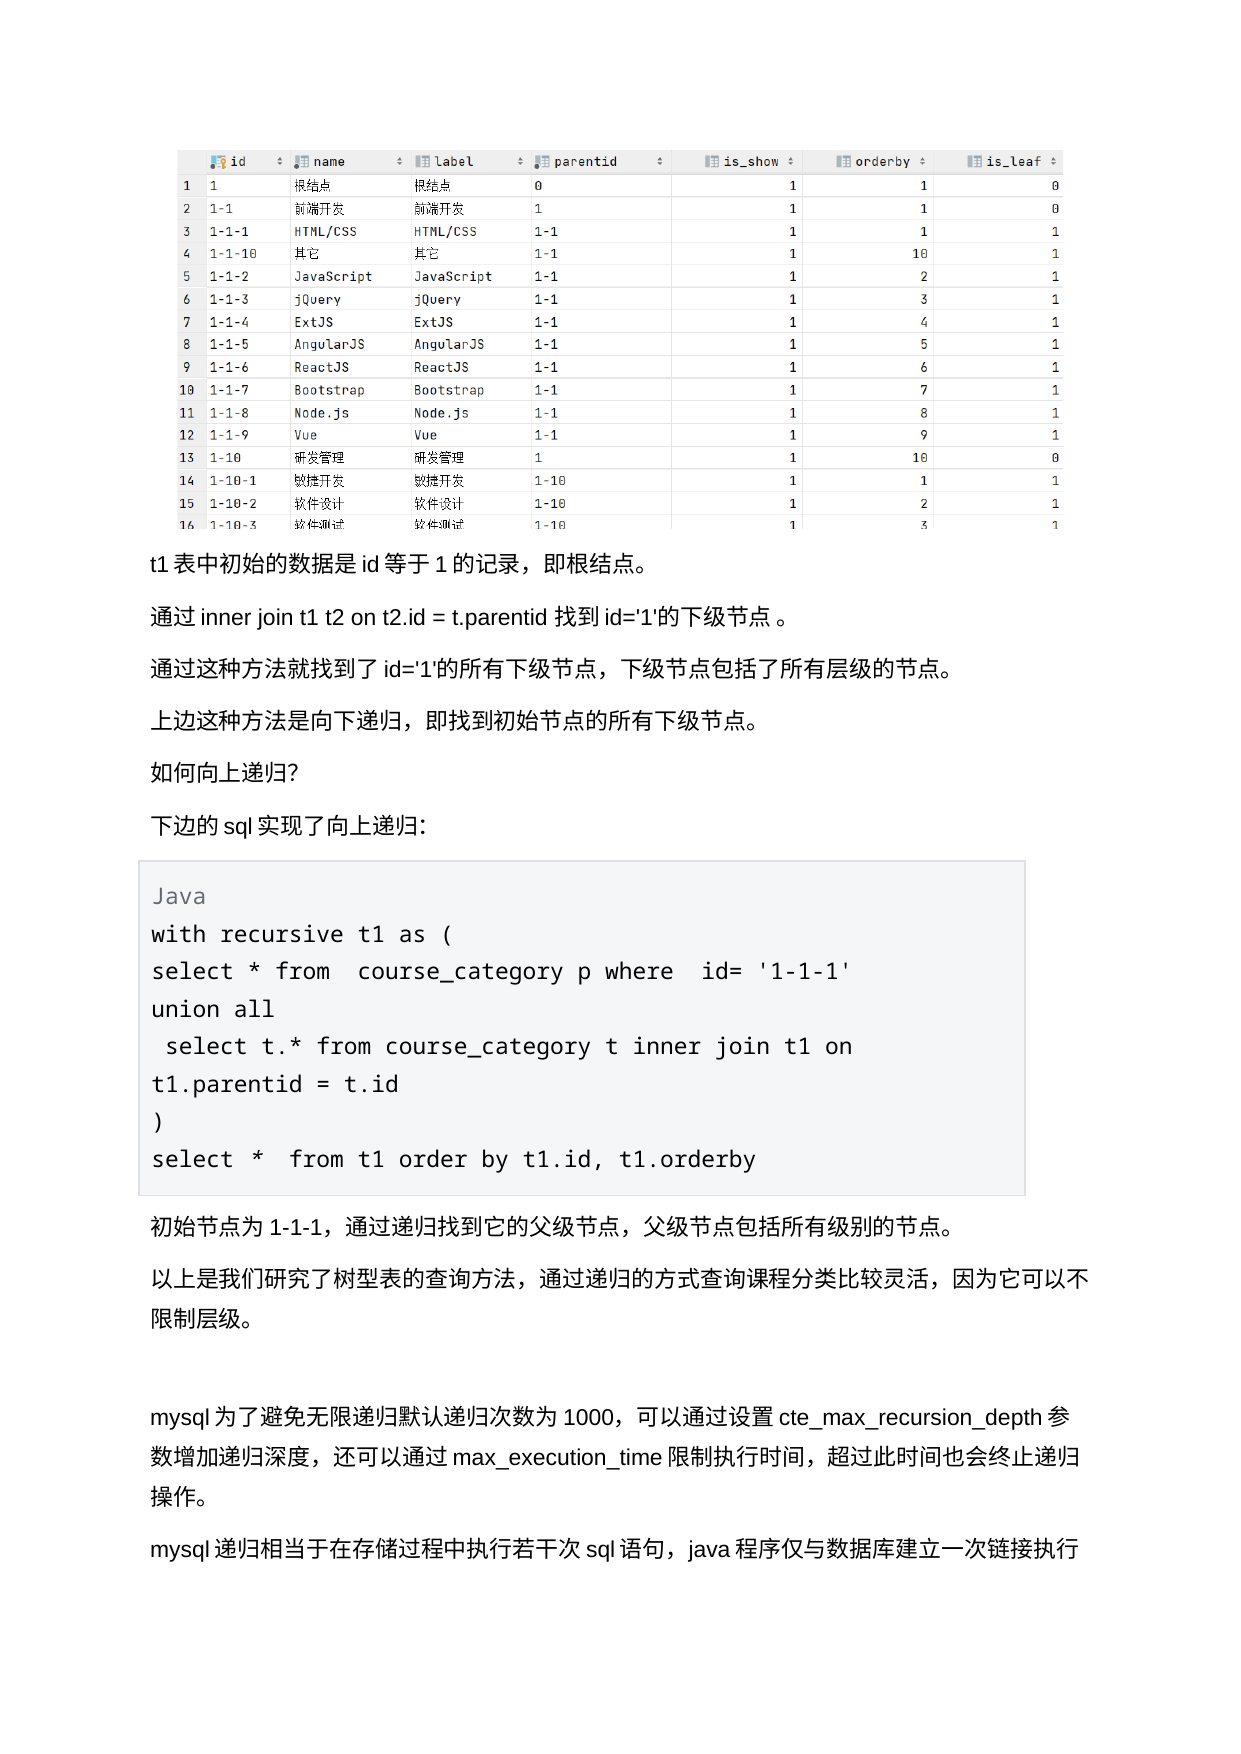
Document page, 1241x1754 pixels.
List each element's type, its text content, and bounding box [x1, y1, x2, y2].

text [150, 1531, 1090, 1564]
text 初始节点为1-1-1，通过递归找到它的父级节点，父级节点包括所有级别的节点。 [150, 1209, 1090, 1242]
text 通过这种方法就找到了id='1'的所有下级节点，下级节点包括了所有层级的节点。 [150, 651, 1090, 684]
text 如何向上递归？ [150, 755, 1090, 788]
text t1表中初始的数据是id等于1的记录，即根结点。 [150, 546, 1090, 579]
table_header Java with recursive t1 as ( select * from course_category p where id= '1-1-1' union all select t.* from course_category t inner join t1 on t1.parentid = t.id ) select * from t1 order by t1.id, t1.orderby [140, 862, 1024, 1195]
text 通过inner join t1 t2 on t2.id = t.parentid 找到id='1'的下级节点 。 [150, 598, 1090, 632]
text mysql为了避免无限递归默认递归次数为1000，可以通过设置cte_max_recursion_depth参数增加递归深度，还可以通过max_execution_time限制执行时间，超过此时间也会终止递归操作。 [150, 1399, 1090, 1512]
text 下边的sql实现了向上递归： [150, 808, 1090, 841]
picture [177, 150, 1064, 529]
text 以上是我们研究了树型表的查询方法，通过递归的方式查询课程分类比较灵活，因为它可以不限制层级。 [150, 1261, 1090, 1334]
text 上边这种方法是向下递归，即找到初始节点的所有下级节点。 [150, 703, 1090, 736]
